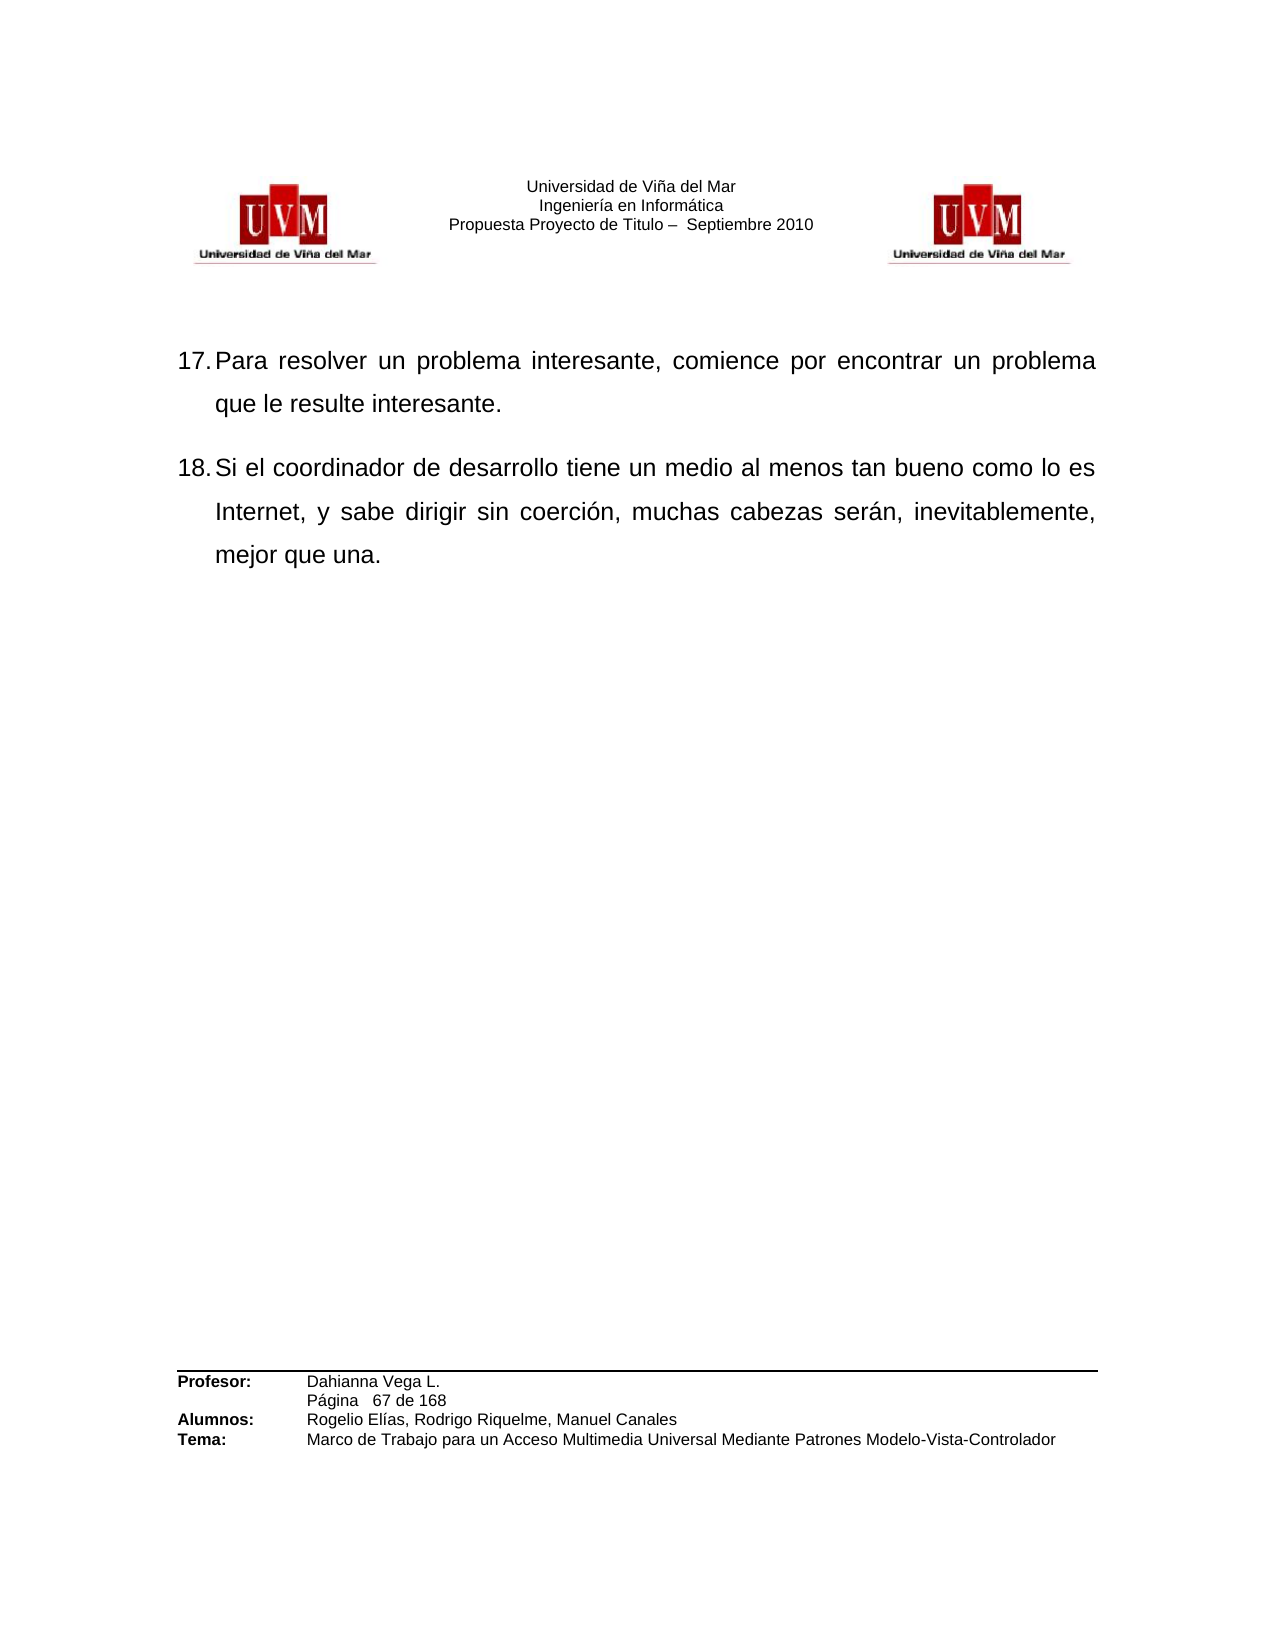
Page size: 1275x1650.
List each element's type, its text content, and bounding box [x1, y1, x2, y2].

list Si el coordinador de desarrollo tiene un medio al menos tan bueno como lo es Internet, y sabe dirigir sin coerción, muchas cabezas serán, inevitablemente, mejor que una. [177, 453, 1098, 568]
picture [871, 176, 1084, 267]
list Para resolver un problema interesante, comience por encontrar un problema que le resulte interesante. [177, 346, 1098, 418]
picture [177, 176, 390, 267]
